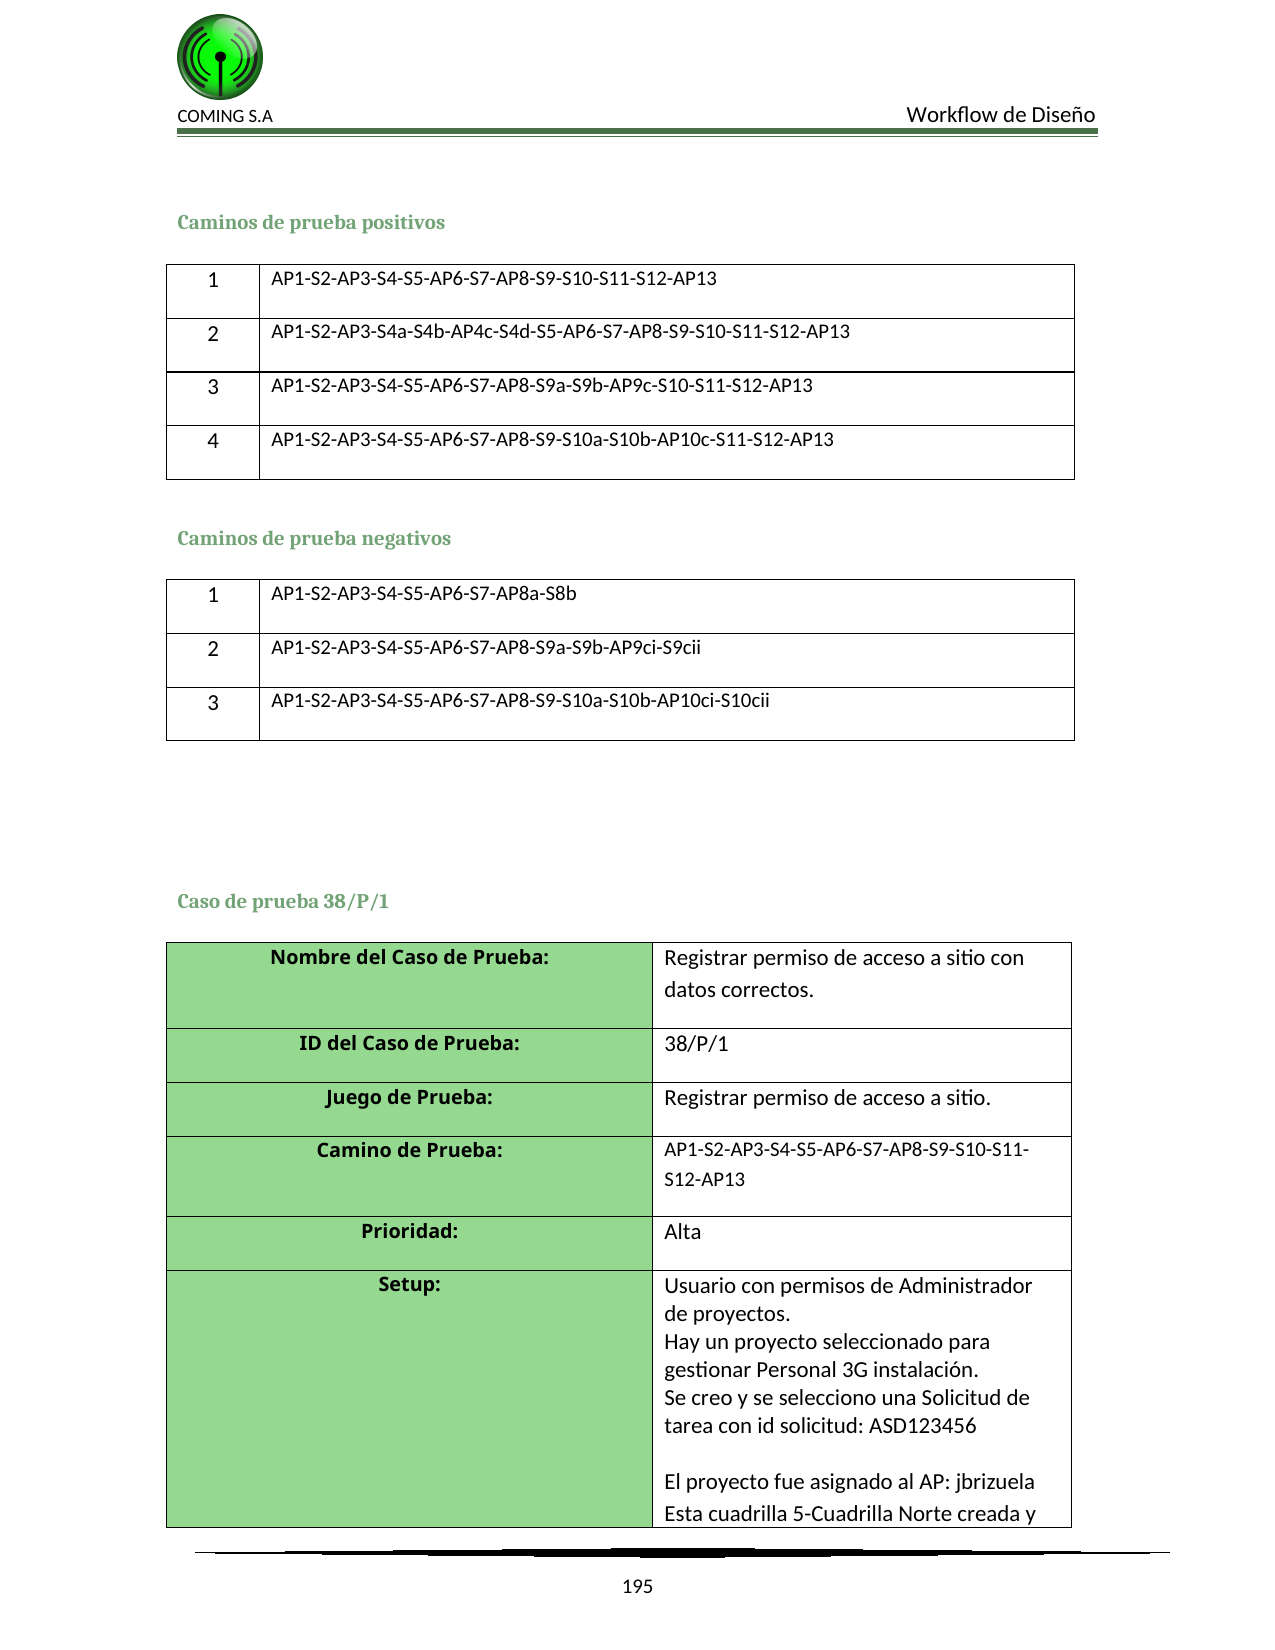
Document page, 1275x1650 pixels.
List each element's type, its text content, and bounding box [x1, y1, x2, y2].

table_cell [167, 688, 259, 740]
subtitle Caso de prueba 38/P/1 [177, 889, 1098, 913]
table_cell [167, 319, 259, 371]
subtitle Caminos de prueba positivos [177, 211, 1098, 235]
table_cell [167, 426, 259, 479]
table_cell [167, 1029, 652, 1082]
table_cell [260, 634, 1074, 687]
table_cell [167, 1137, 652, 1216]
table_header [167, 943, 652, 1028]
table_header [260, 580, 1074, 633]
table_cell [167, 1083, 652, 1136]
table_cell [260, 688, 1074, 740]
picture [177, 14, 263, 100]
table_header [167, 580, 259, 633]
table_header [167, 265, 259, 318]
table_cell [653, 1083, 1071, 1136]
subtitle Caminos de prueba negativos [177, 526, 1098, 550]
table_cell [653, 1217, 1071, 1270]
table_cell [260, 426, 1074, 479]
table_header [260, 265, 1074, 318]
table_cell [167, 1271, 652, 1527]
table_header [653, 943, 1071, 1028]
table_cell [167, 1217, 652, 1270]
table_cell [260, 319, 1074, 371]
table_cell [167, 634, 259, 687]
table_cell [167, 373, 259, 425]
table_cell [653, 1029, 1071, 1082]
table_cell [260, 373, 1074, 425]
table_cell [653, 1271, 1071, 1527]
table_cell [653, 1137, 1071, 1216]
